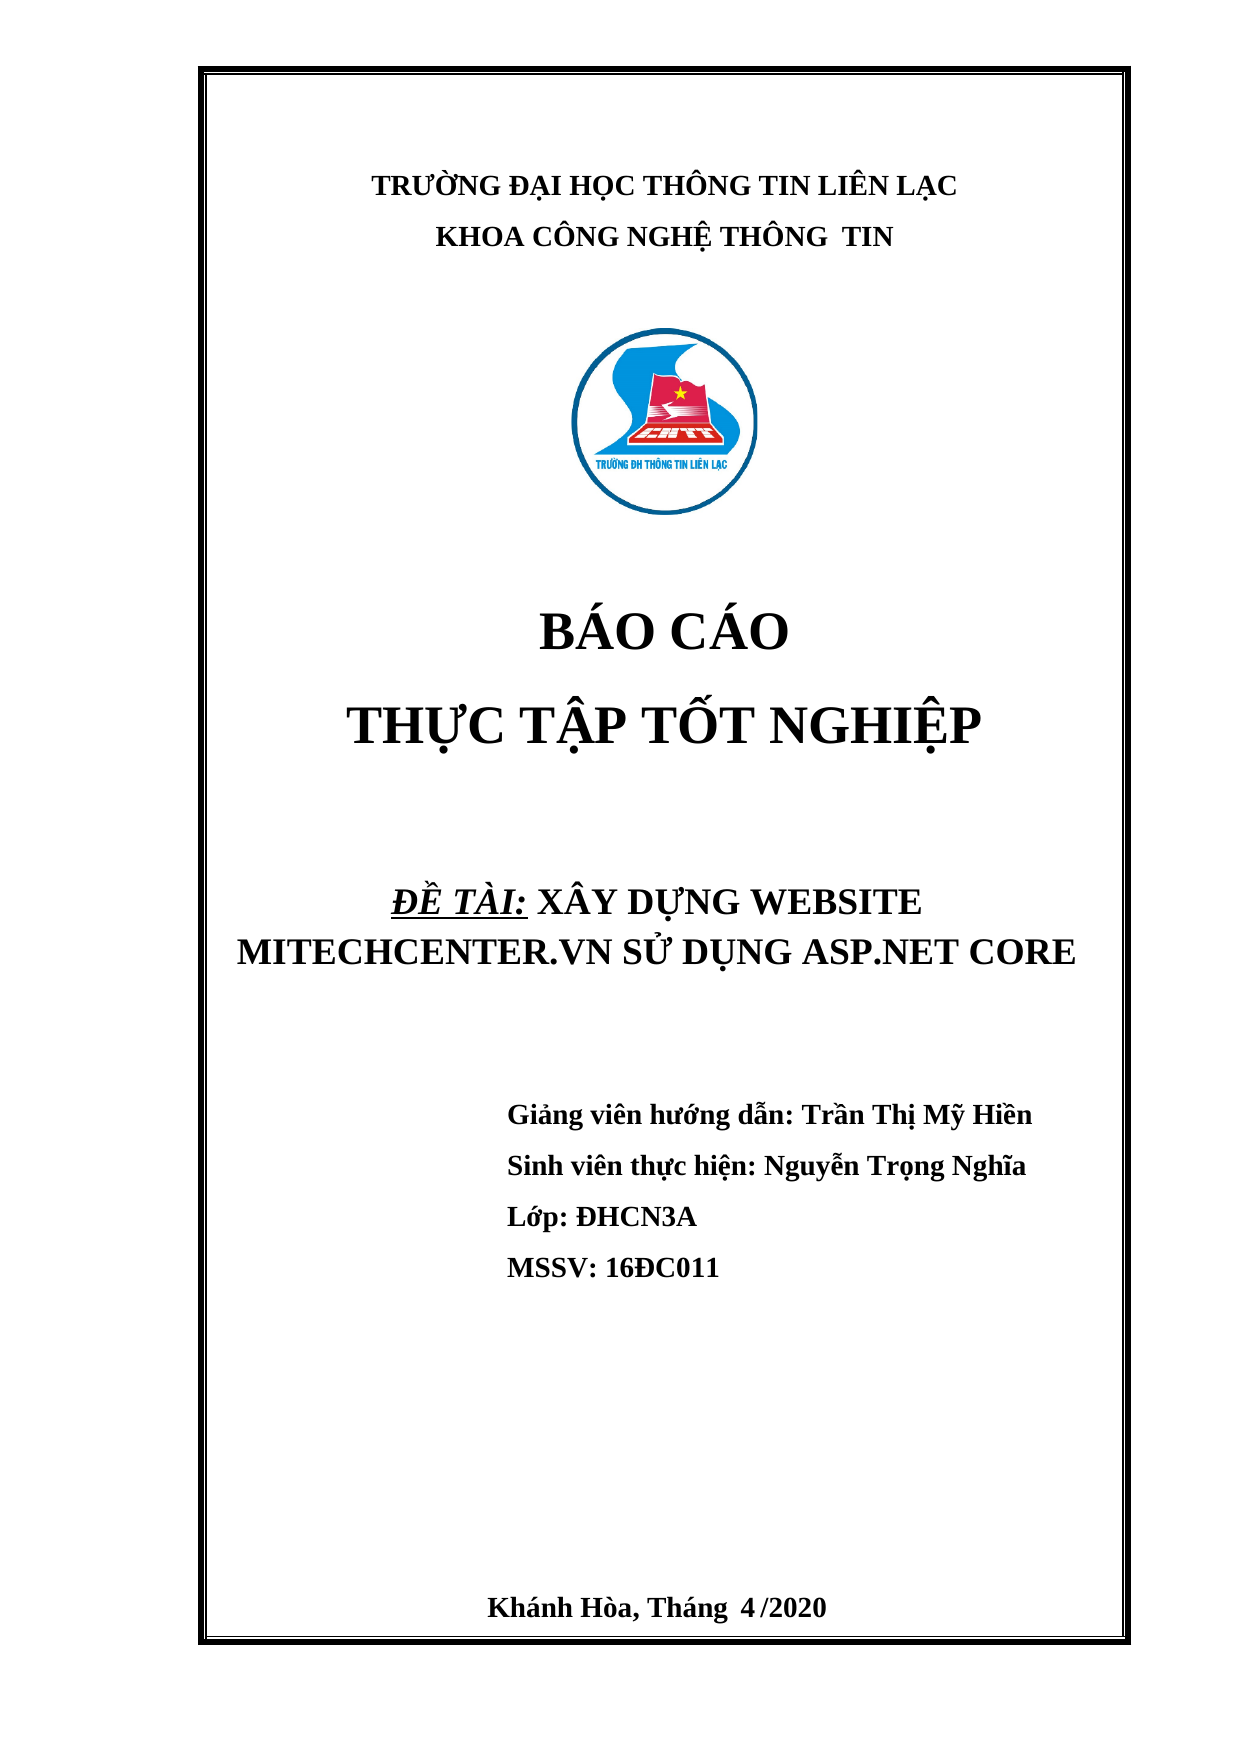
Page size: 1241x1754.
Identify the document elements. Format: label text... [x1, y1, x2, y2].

text BÁO CÁO [207, 599, 1122, 662]
text ĐỀ TÀI: XÂY DỰNG WEBSITE MITECHCENTER.VN SỬ DỤNG ASP.NET CORE [207, 879, 1107, 972]
text KHOA CÔNG NGHỆ THÔNG TIN [207, 219, 1122, 253]
text Sinh viên thực hiện: Nguyễn Trọng Nghĩa [207, 1148, 1107, 1182]
text Khánh Hòa, Tháng 4/2020 [207, 1590, 1107, 1623]
text MSSV: 16ĐC011 [207, 1250, 1107, 1284]
text Lớp: ĐHCN3A [207, 1199, 1107, 1233]
picture [571, 328, 758, 515]
text TRƯỜNG ĐẠI HỌC THÔNG TIN LIÊN LẠC [207, 168, 1122, 202]
text THỰC TẬP TỐT NGHIỆP [207, 693, 1122, 755]
text Giảng viên hướng dẫn: Trần Thị Mỹ Hiền [207, 1097, 1107, 1131]
